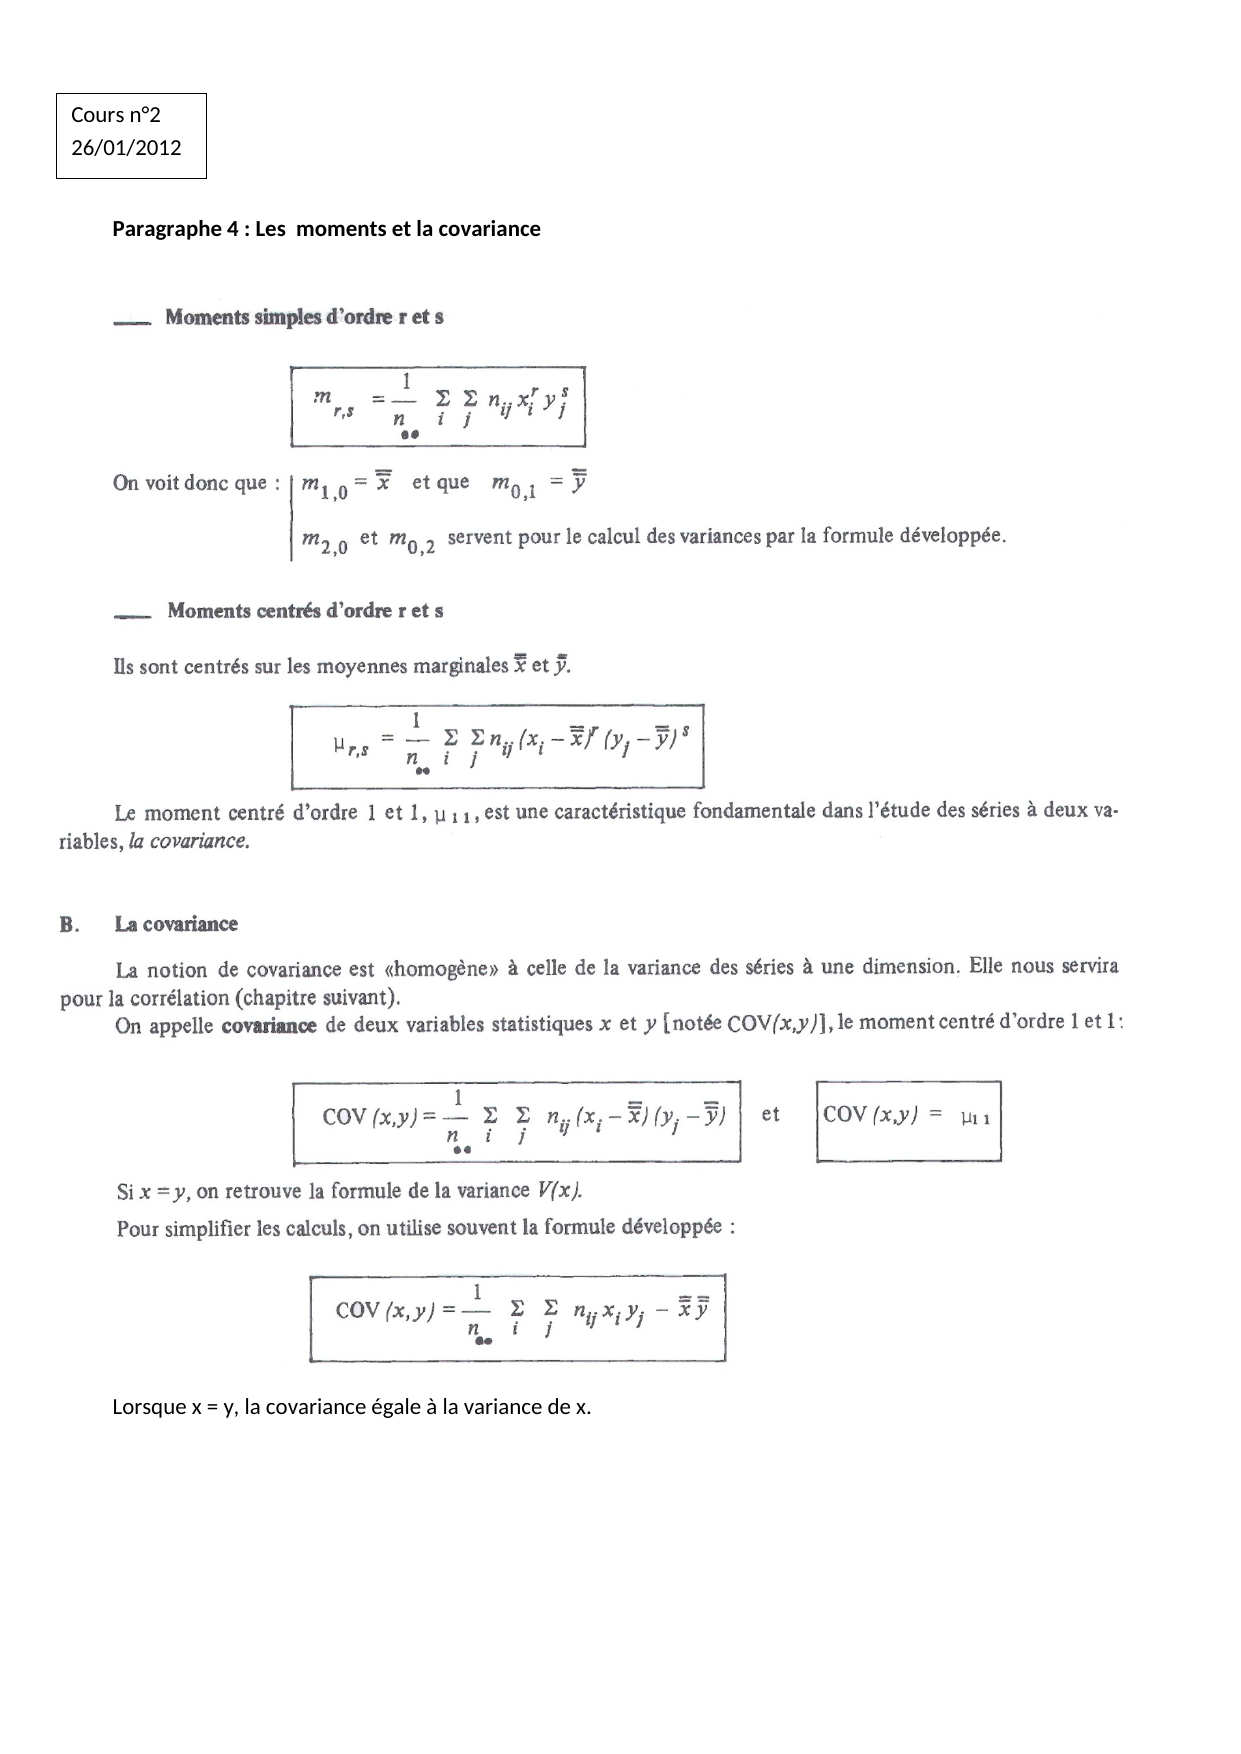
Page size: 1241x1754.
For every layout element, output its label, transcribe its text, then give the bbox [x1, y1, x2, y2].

list Lorsque x = y, la covariance égale à la variance de x. [112, 1392, 1128, 1420]
picture [53, 278, 1124, 1388]
list Paragraphe 4 : Les moments et la covariance [112, 214, 1128, 242]
